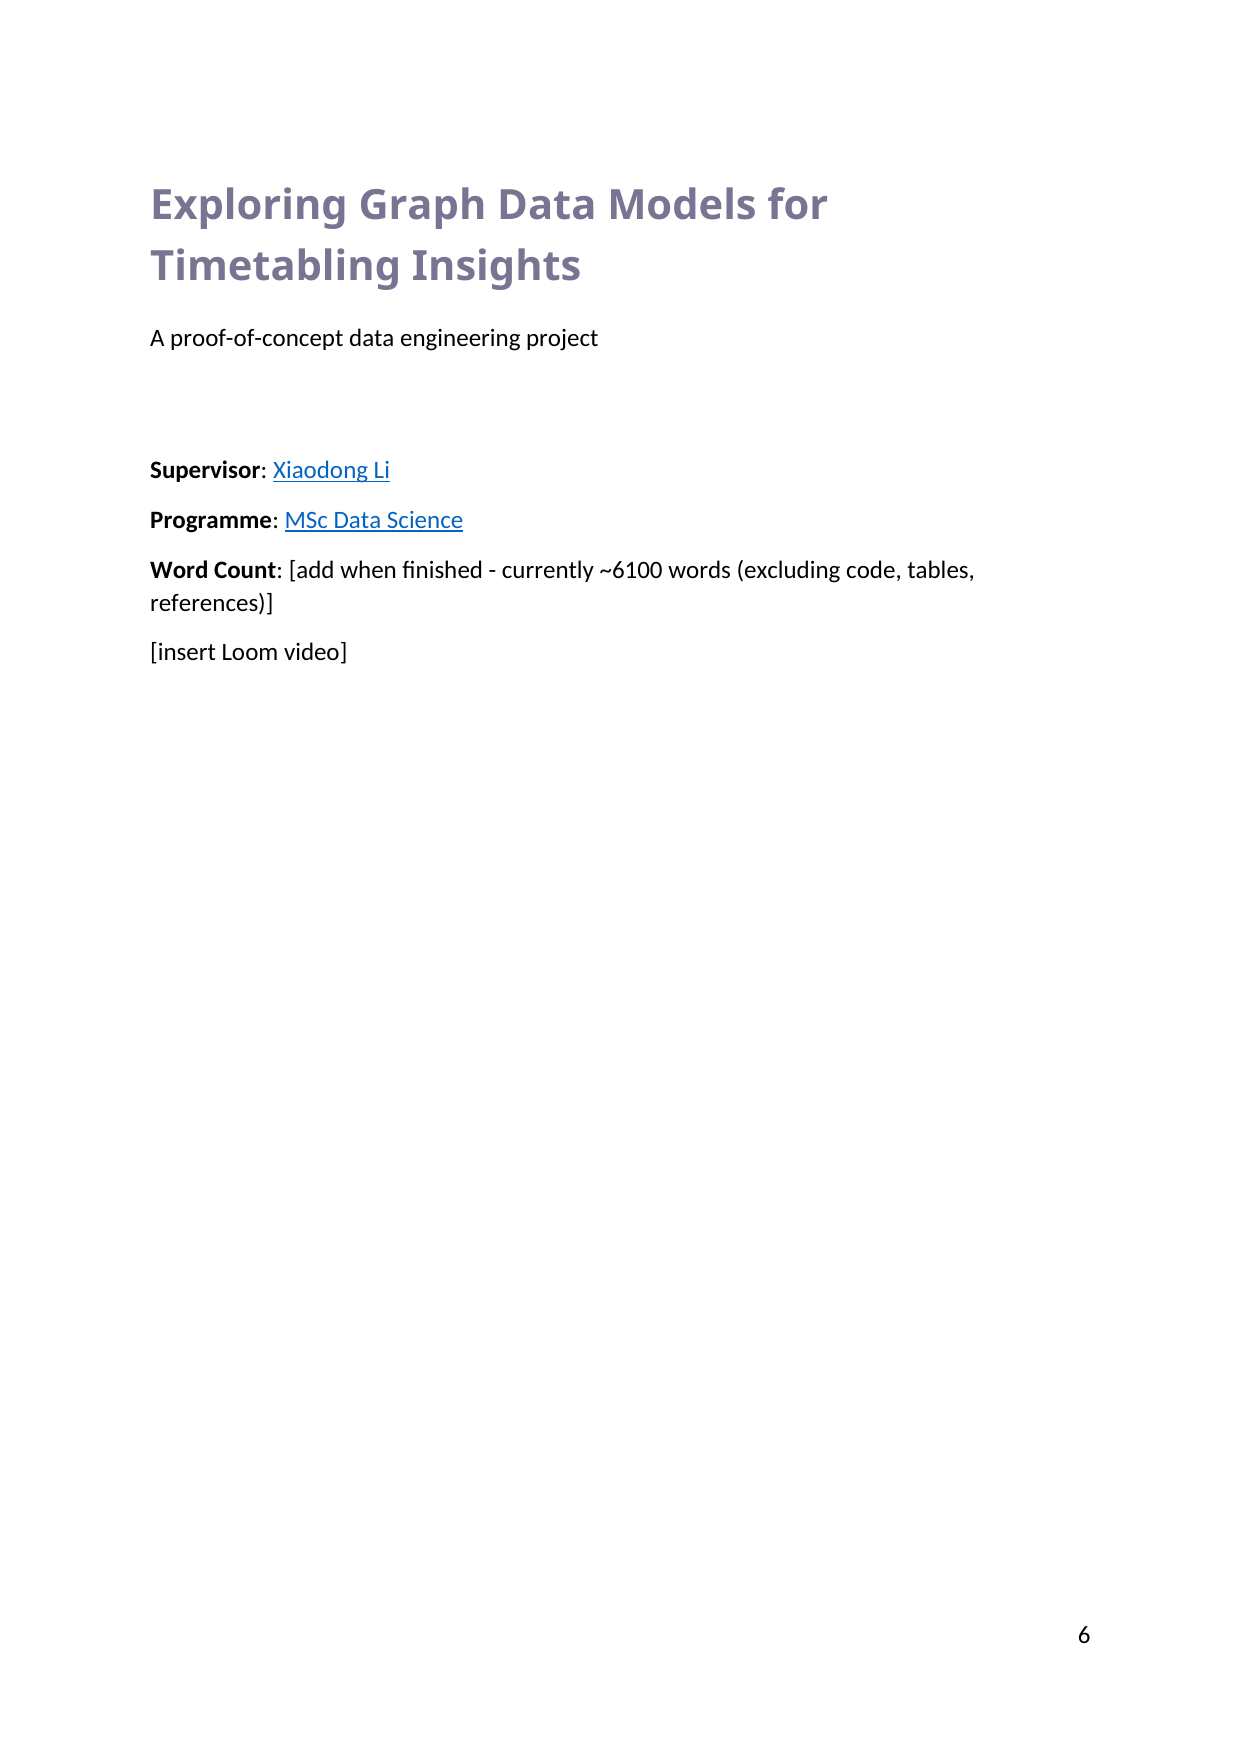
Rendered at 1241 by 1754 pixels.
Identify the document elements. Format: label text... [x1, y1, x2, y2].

text Programme: MSc Data Science [150, 504, 1090, 535]
text A proof-of-concept data engineering project [150, 322, 1090, 353]
text Supervisor: Xiaodong Li [150, 454, 1090, 485]
subtitle Exploring Graph Data Models for Timetabling Insights [150, 175, 1090, 293]
text Word Count: [add when finished - currently ~6100 words (excluding code, tables, references)] [150, 554, 1090, 617]
text [insert Loom video] [150, 636, 1090, 667]
